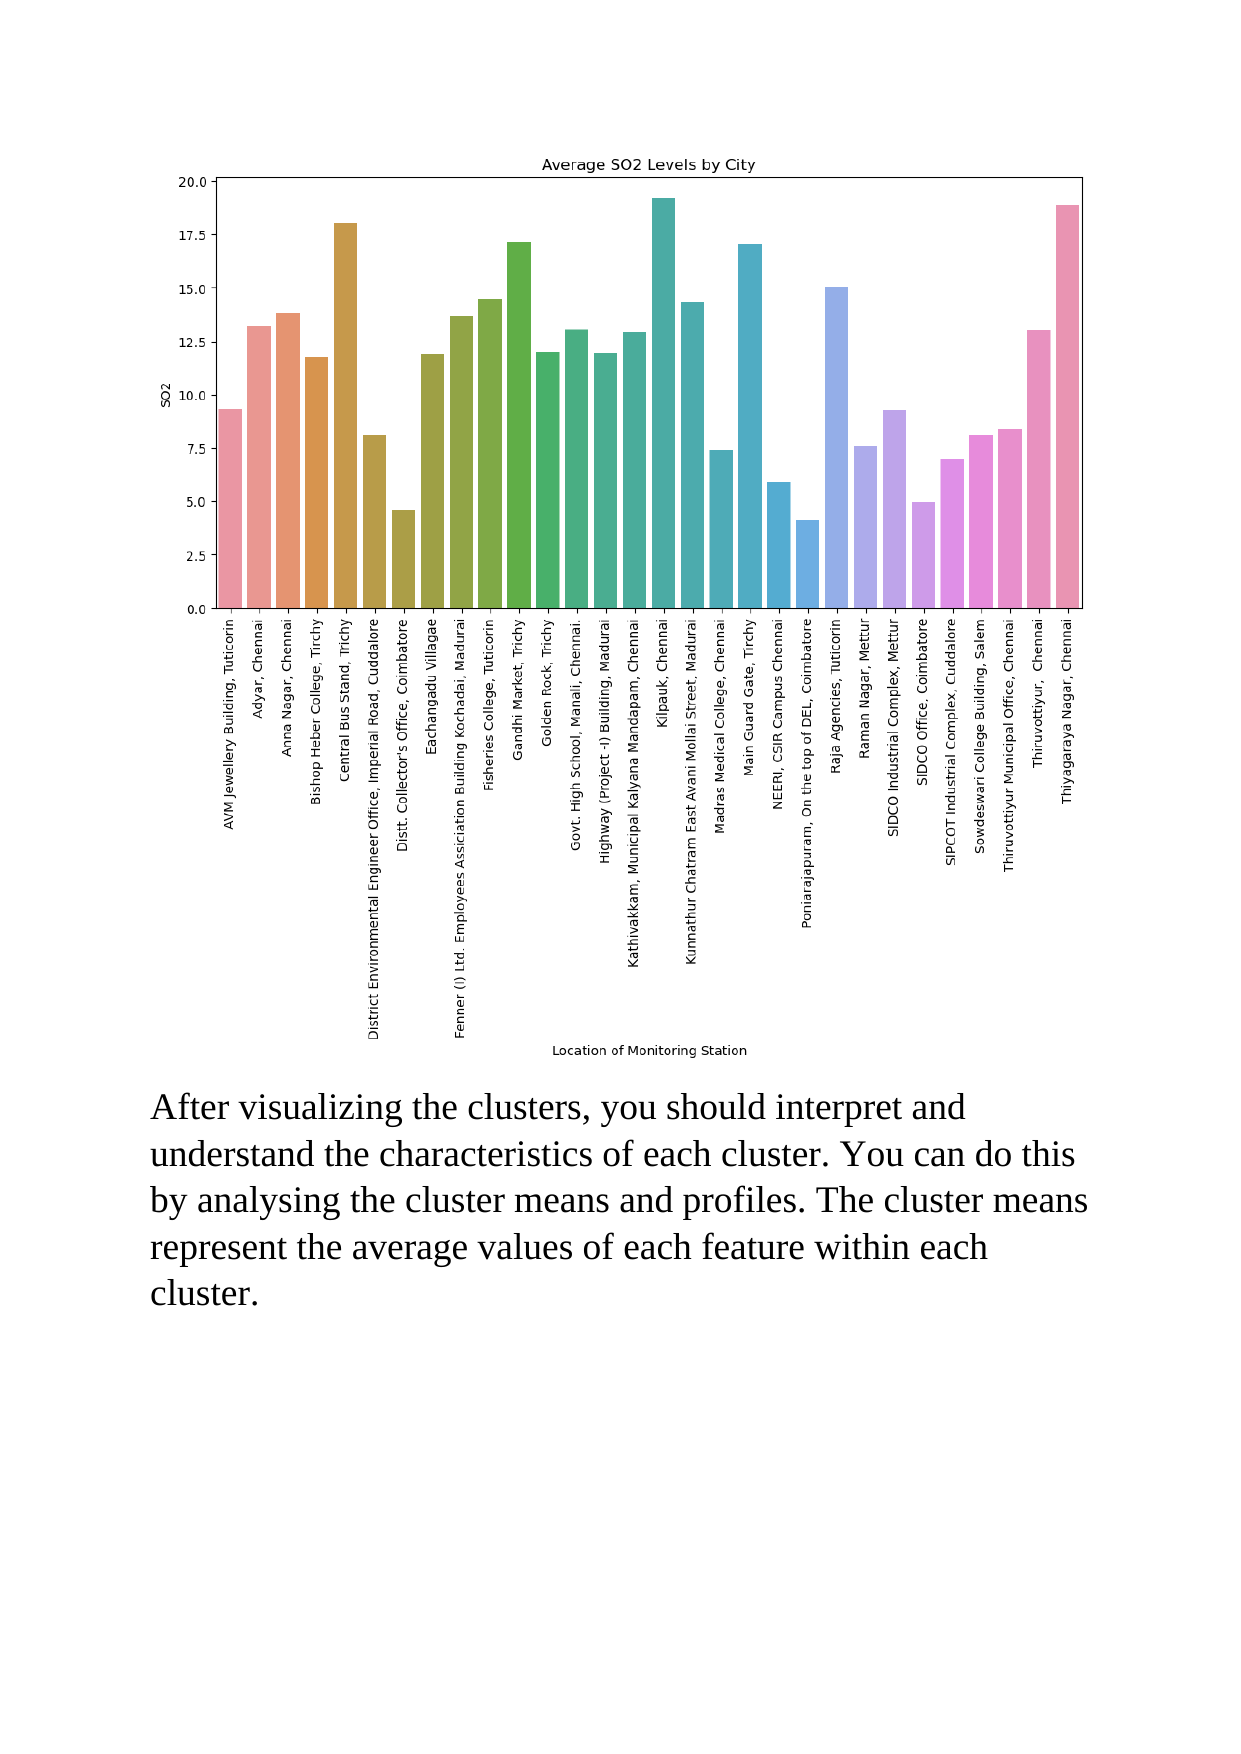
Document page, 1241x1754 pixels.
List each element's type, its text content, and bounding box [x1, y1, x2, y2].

text After visualizing the clusters, you should interpret and understand the characteristics of each cluster. You can do this by analysing the cluster means and profiles. The cluster means represent the average values of each feature within each cluster. [150, 1084, 1090, 1314]
picture [150, 150, 1091, 1066]
